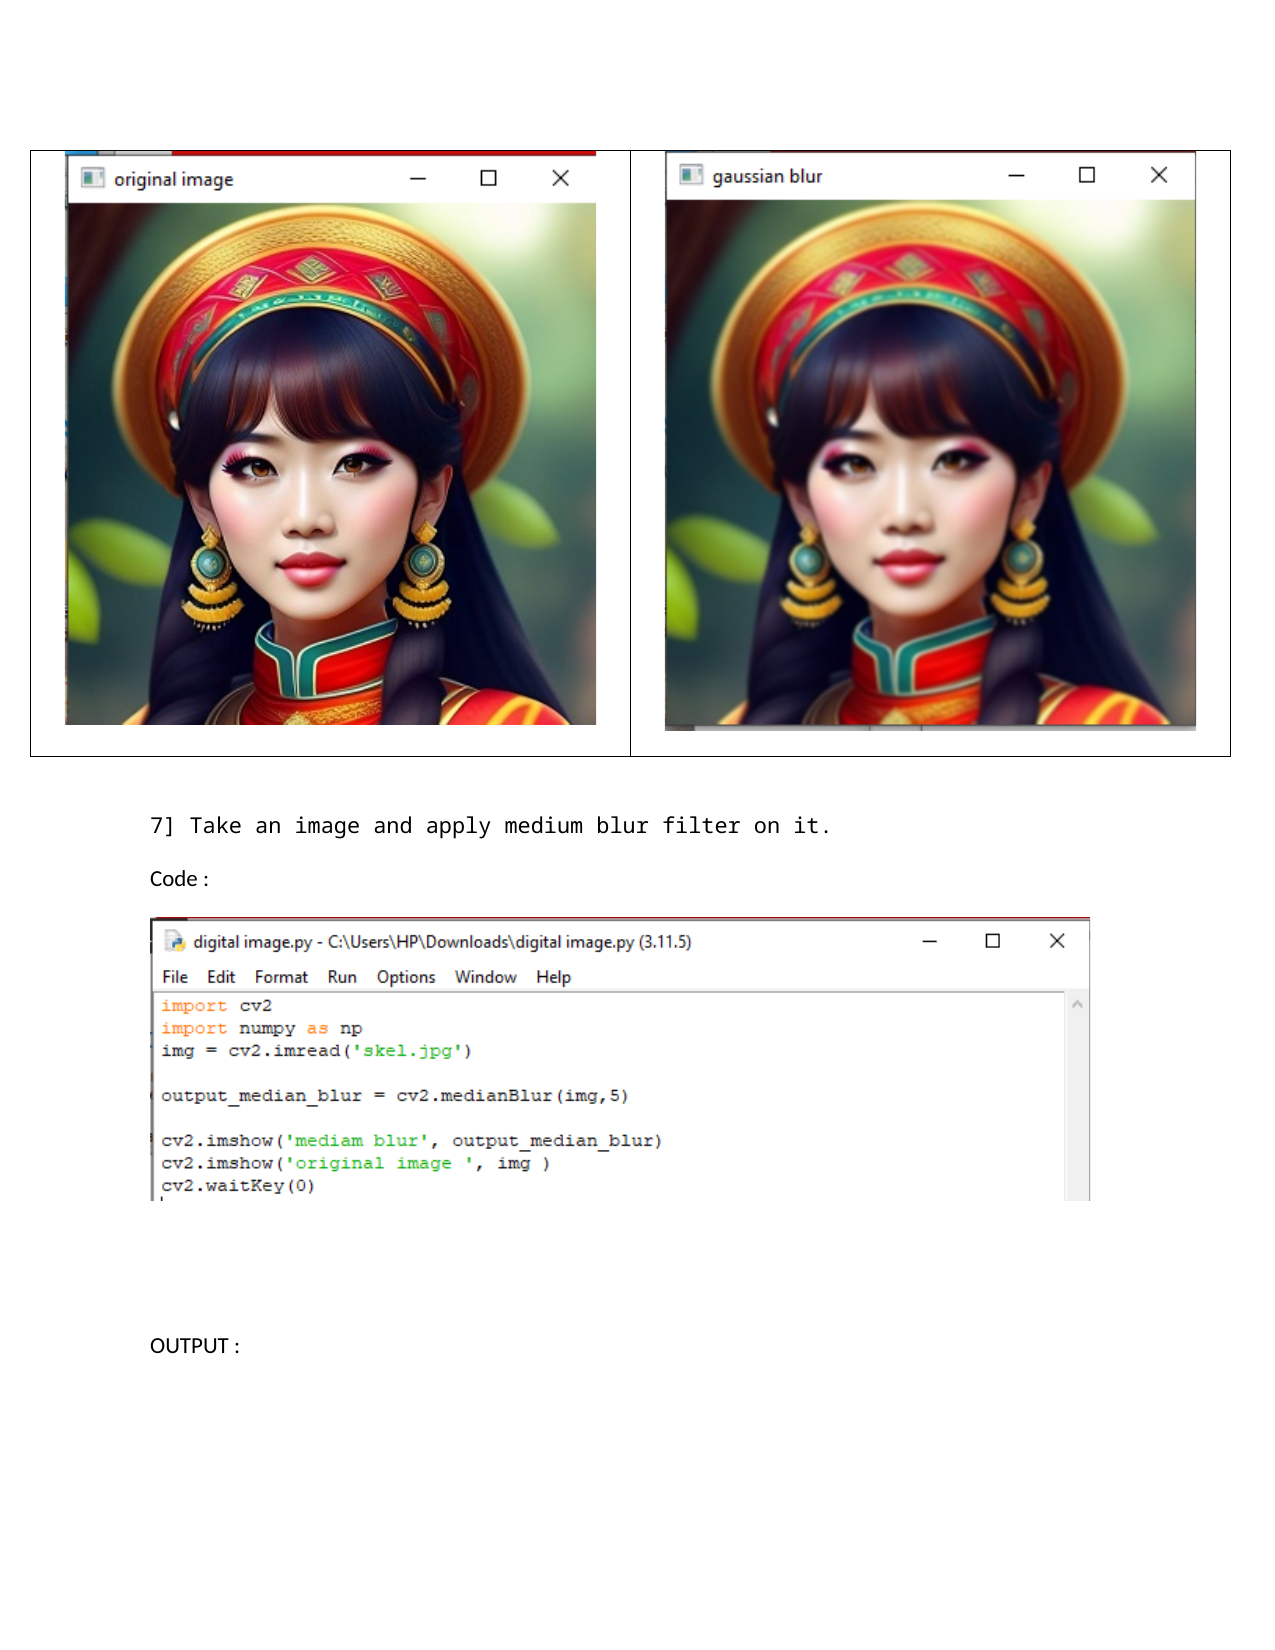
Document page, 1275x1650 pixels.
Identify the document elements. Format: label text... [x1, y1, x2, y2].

text Code : [150, 864, 1125, 893]
text 7] Take an image and apply medium blur filter on it. [150, 809, 1125, 839]
text OUTPUT : [150, 1331, 1125, 1359]
table_header ORIGINAL IMAGE [31, 151, 630, 756]
picture [150, 917, 1091, 1201]
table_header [631, 151, 1230, 756]
picture [64, 151, 597, 725]
picture [664, 151, 1197, 731]
